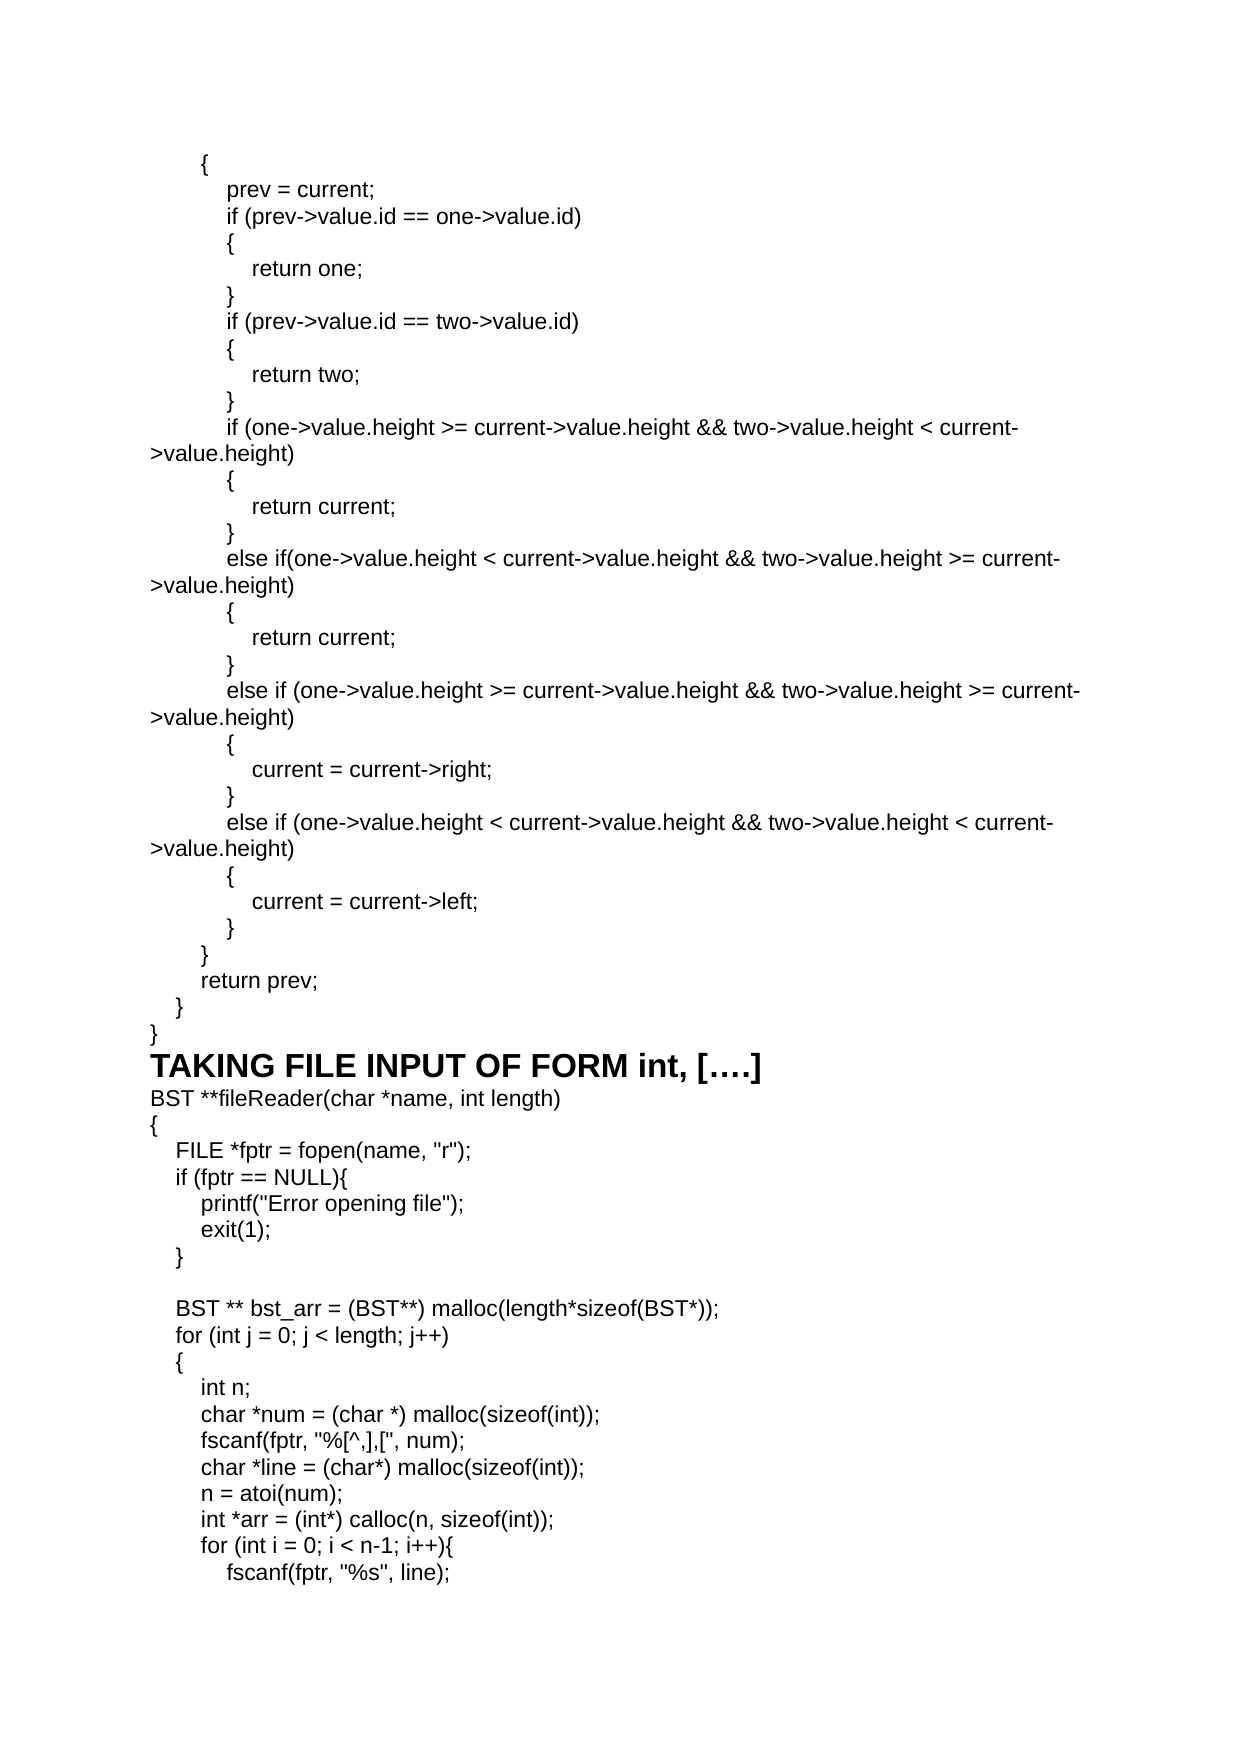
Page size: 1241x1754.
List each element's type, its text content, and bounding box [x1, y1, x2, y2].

text prev = current; [150, 176, 1090, 203]
text return prev; [150, 967, 1090, 993]
text current = current->right; [150, 756, 1090, 782]
text printf("Error opening file"); [150, 1190, 1090, 1216]
text if (one->value.height >= current->value.height && two->value.height < current->value.height) [150, 413, 1090, 466]
text else if (one->value.height >= current->value.height && two->value.height >= current->value.height) [150, 677, 1090, 730]
text { [150, 1348, 1090, 1374]
text } [150, 993, 1090, 1020]
text else if(one->value.height < current->value.height && two->value.height >= current->value.height) [150, 545, 1090, 598]
text } [150, 1020, 1090, 1046]
text n = atoi(num); [150, 1480, 1090, 1506]
text { [150, 229, 1090, 255]
text { [150, 598, 1090, 624]
text { [150, 1111, 1090, 1137]
text return two; [150, 361, 1090, 387]
text } [150, 519, 1090, 545]
text TAKING FILE INPUT OF FORM int, [….] [150, 1046, 1090, 1084]
text BST **fileReader(char *name, int length) [150, 1084, 1090, 1111]
text BST ** bst_arr = (BST**) malloc(length*sizeof(BST*)); [150, 1295, 1090, 1322]
text current = current->left; [150, 888, 1090, 914]
text } [150, 387, 1090, 413]
text fscanf(fptr, "%[^,],[", num); [150, 1427, 1090, 1453]
text exit(1); [150, 1216, 1090, 1243]
text { [150, 466, 1090, 493]
text } [150, 1243, 1090, 1269]
text { [150, 862, 1090, 888]
text } [150, 914, 1090, 941]
text int n; [150, 1374, 1090, 1401]
text return current; [150, 624, 1090, 651]
text { [150, 730, 1090, 756]
text FILE *fptr = fopen(name, "r"); [150, 1137, 1090, 1163]
text if (prev->value.id == two->value.id) [150, 308, 1090, 334]
text char *line = (char*) malloc(sizeof(int)); [150, 1453, 1090, 1480]
text return current; [150, 493, 1090, 519]
text } [150, 651, 1090, 677]
text } [150, 782, 1090, 809]
text } [150, 941, 1090, 967]
text for (int i = 0; i < n-1; i++){ [150, 1532, 1090, 1559]
text if (fptr == NULL){ [150, 1163, 1090, 1190]
text int *arr = (int*) calloc(n, sizeof(int)); [150, 1506, 1090, 1532]
text { [150, 334, 1090, 361]
text fscanf(fptr, "%s", line); [150, 1559, 1090, 1585]
text if (prev->value.id == one->value.id) [150, 203, 1090, 229]
text { [150, 150, 1090, 176]
text char *num = (char *) malloc(sizeof(int)); [150, 1401, 1090, 1427]
text else if (one->value.height < current->value.height && two->value.height < current->value.height) [150, 809, 1090, 862]
text } [150, 282, 1090, 308]
text for (int j = 0; j < length; j++) [150, 1322, 1090, 1348]
text return one; [150, 255, 1090, 282]
